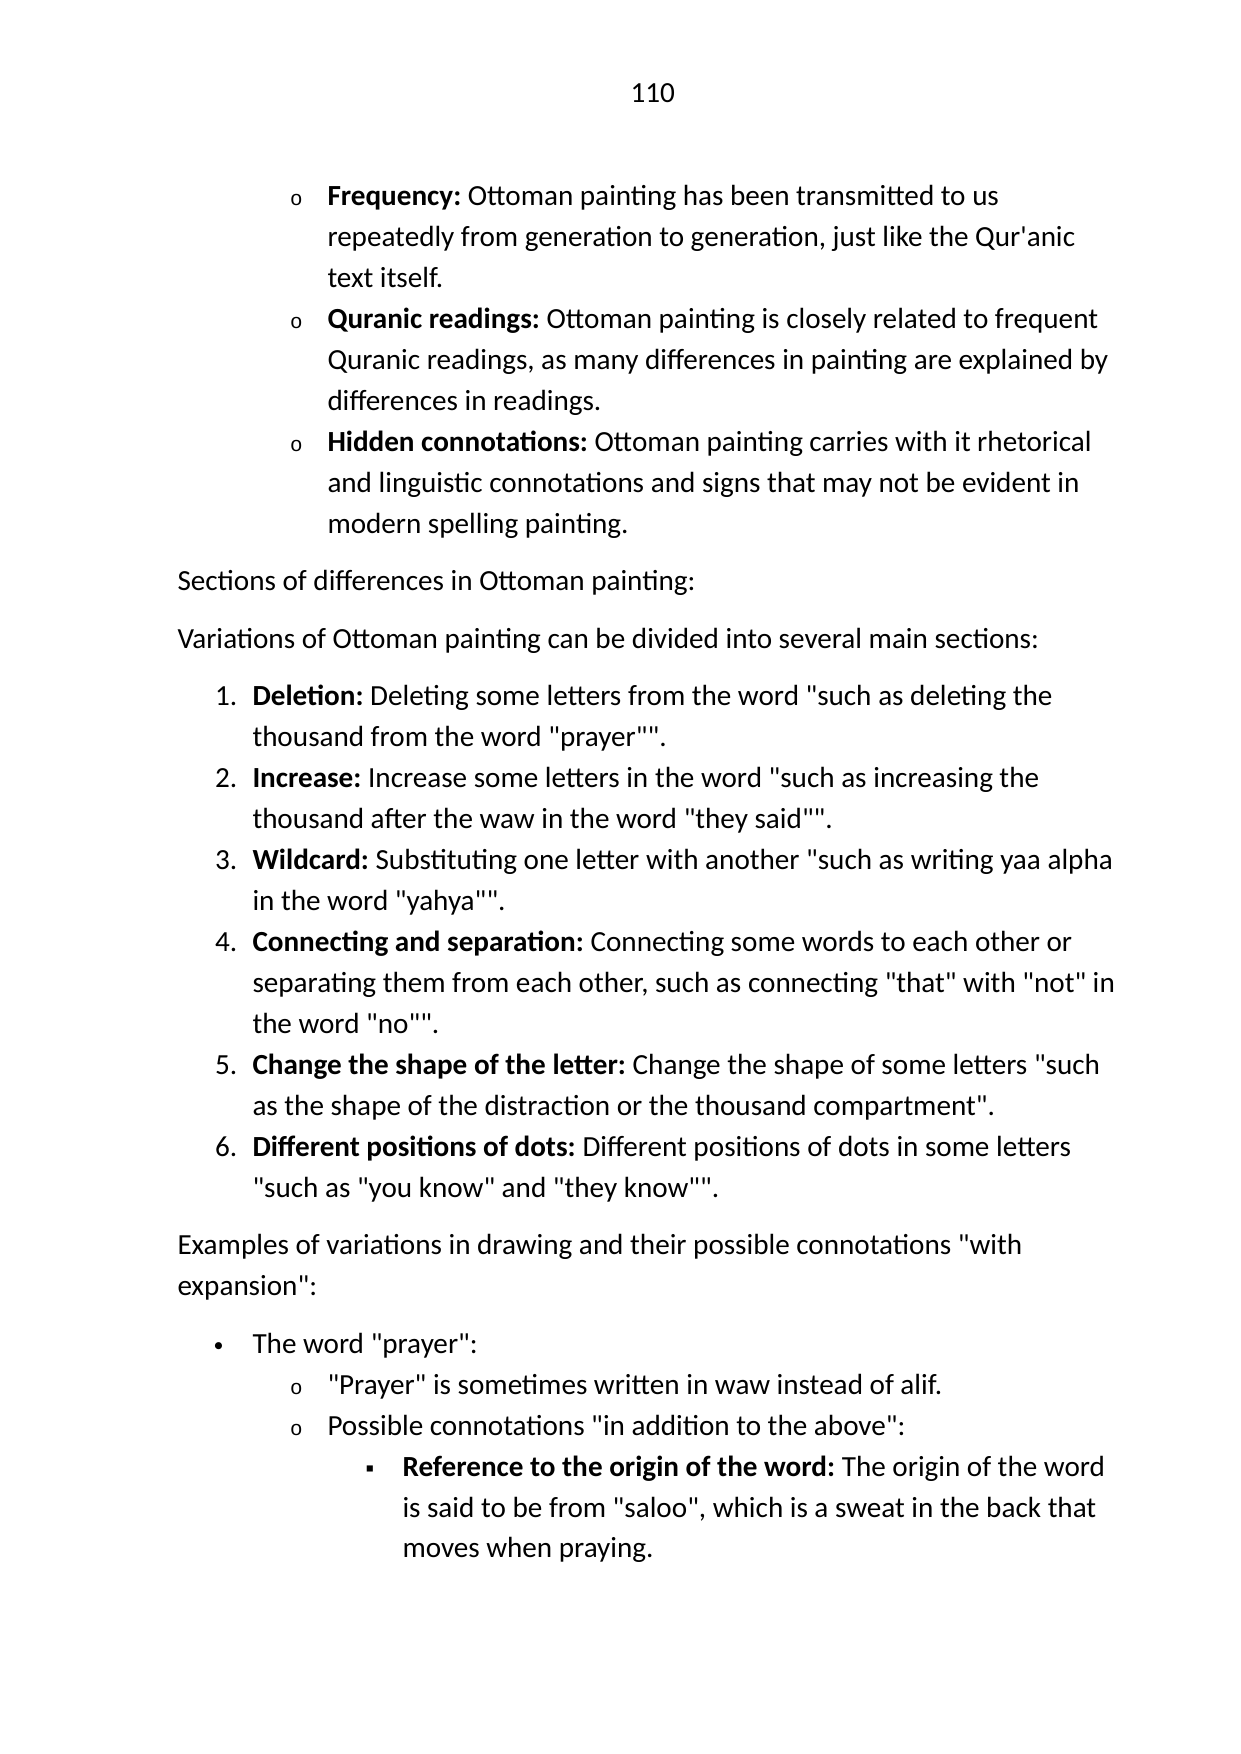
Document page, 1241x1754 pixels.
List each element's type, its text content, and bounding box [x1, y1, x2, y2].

text Examples of variations in drawing and their possible connotations "with expansion": [177, 1226, 1128, 1303]
list Wildcard: Substituting one letter with another "such as writing yaa alpha in the word "yahya"". [215, 841, 1128, 918]
list Frequency: Ottoman painting has been transmitted to us repeatedly from generation to generation, just like the Qur'anic text itself. [290, 177, 1128, 295]
list Increase: Increase some letters in the word "such as increasing the thousand after the waw in the word "they said"". [215, 759, 1128, 836]
list Deletion: Deleting some letters from the word "such as deleting the thousand from the word "prayer"". [215, 677, 1128, 754]
list The word "prayer": [215, 1325, 1128, 1361]
text Variations of Ottoman painting can be divided into several main sections: [177, 620, 1128, 656]
list Different positions of dots: Different positions of dots in some letters "such as "you know" and "they know"". [215, 1128, 1128, 1204]
list Change the shape of the letter: Change the shape of some letters "such as the shape of the distraction or the thousand compartment". [215, 1046, 1128, 1122]
list Connecting and separation: Connecting some words to each other or separating them from each other, such as connecting "that" with "not" in the word "no"". [215, 923, 1128, 1041]
text Sections of differences in Ottoman painting: [177, 562, 1128, 598]
list Quranic readings: Ottoman painting is closely related to frequent Quranic readings, as many differences in painting are explained by differences in readings. [290, 300, 1128, 417]
list Reference to the origin of the word: The origin of the word is said to be from "saloo", which is a sweat in the back that moves when praying. [365, 1448, 1128, 1565]
list "Prayer" is sometimes written in waw instead of alif. [290, 1366, 1128, 1401]
list Possible connotations "in addition to the above": [290, 1407, 1128, 1442]
list Hidden connotations: Ottoman painting carries with it rhetorical and linguistic connotations and signs that may not be evident in modern spelling painting. [290, 423, 1128, 540]
